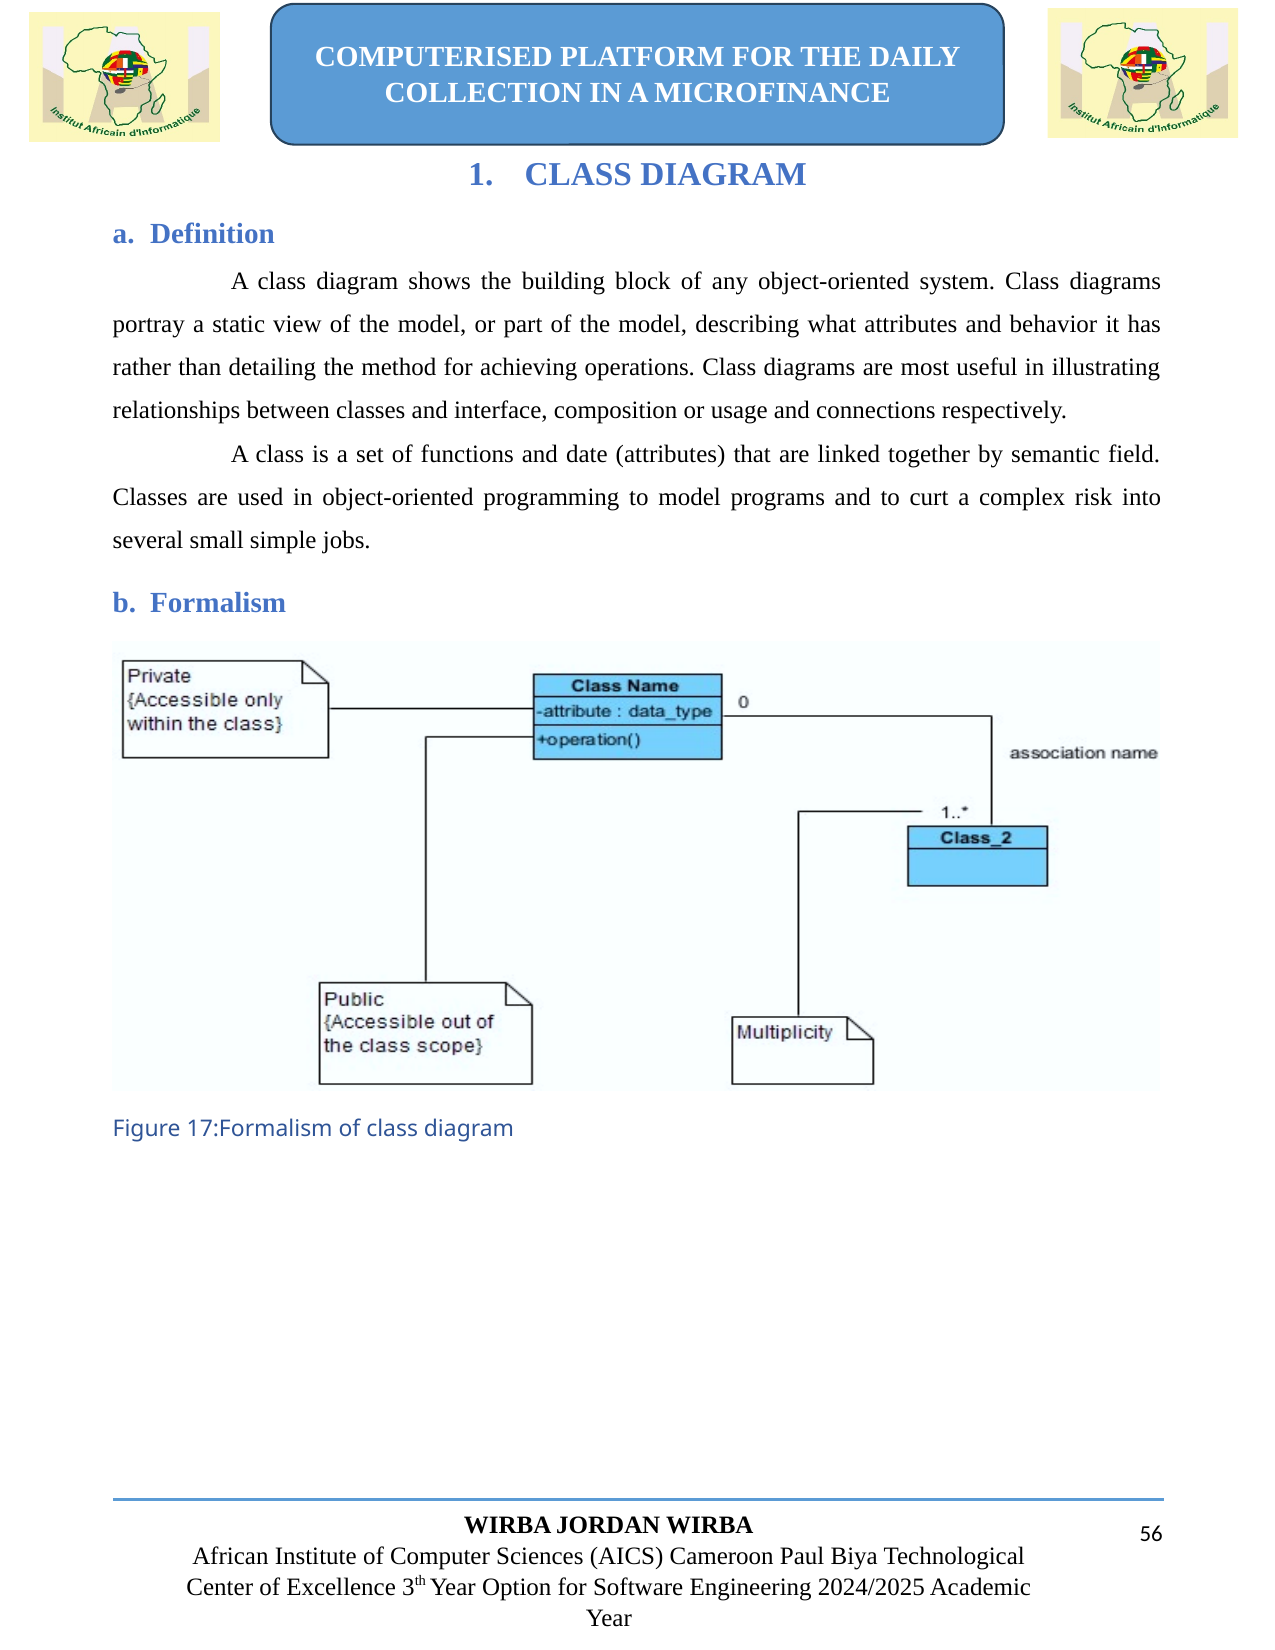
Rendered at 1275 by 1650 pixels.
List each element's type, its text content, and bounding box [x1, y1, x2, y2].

subtitle Definition [112, 216, 1162, 249]
text A class is a set of functions and date (attributes) that are linked together by semantic field. Classes are used in object-oriented programming to model programs and to curt a complex risk into several small simple jobs. [112, 439, 1162, 554]
subtitle CLASS DIAGRAM [112, 154, 1162, 192]
picture [112, 641, 1160, 1091]
picture [1047, 8, 1239, 138]
subtitle Formalism [112, 585, 1162, 619]
text A class diagram shows the building block of any object-oriented system. Class diagrams portray a static view of the model, or part of the model, describing what attributes and behavior it has rather than detailing the method for achieving operations. Class diagrams are most useful in illustrating relationships between classes and interface, composition or usage and connections respectively. [112, 266, 1162, 424]
picture [29, 12, 220, 142]
